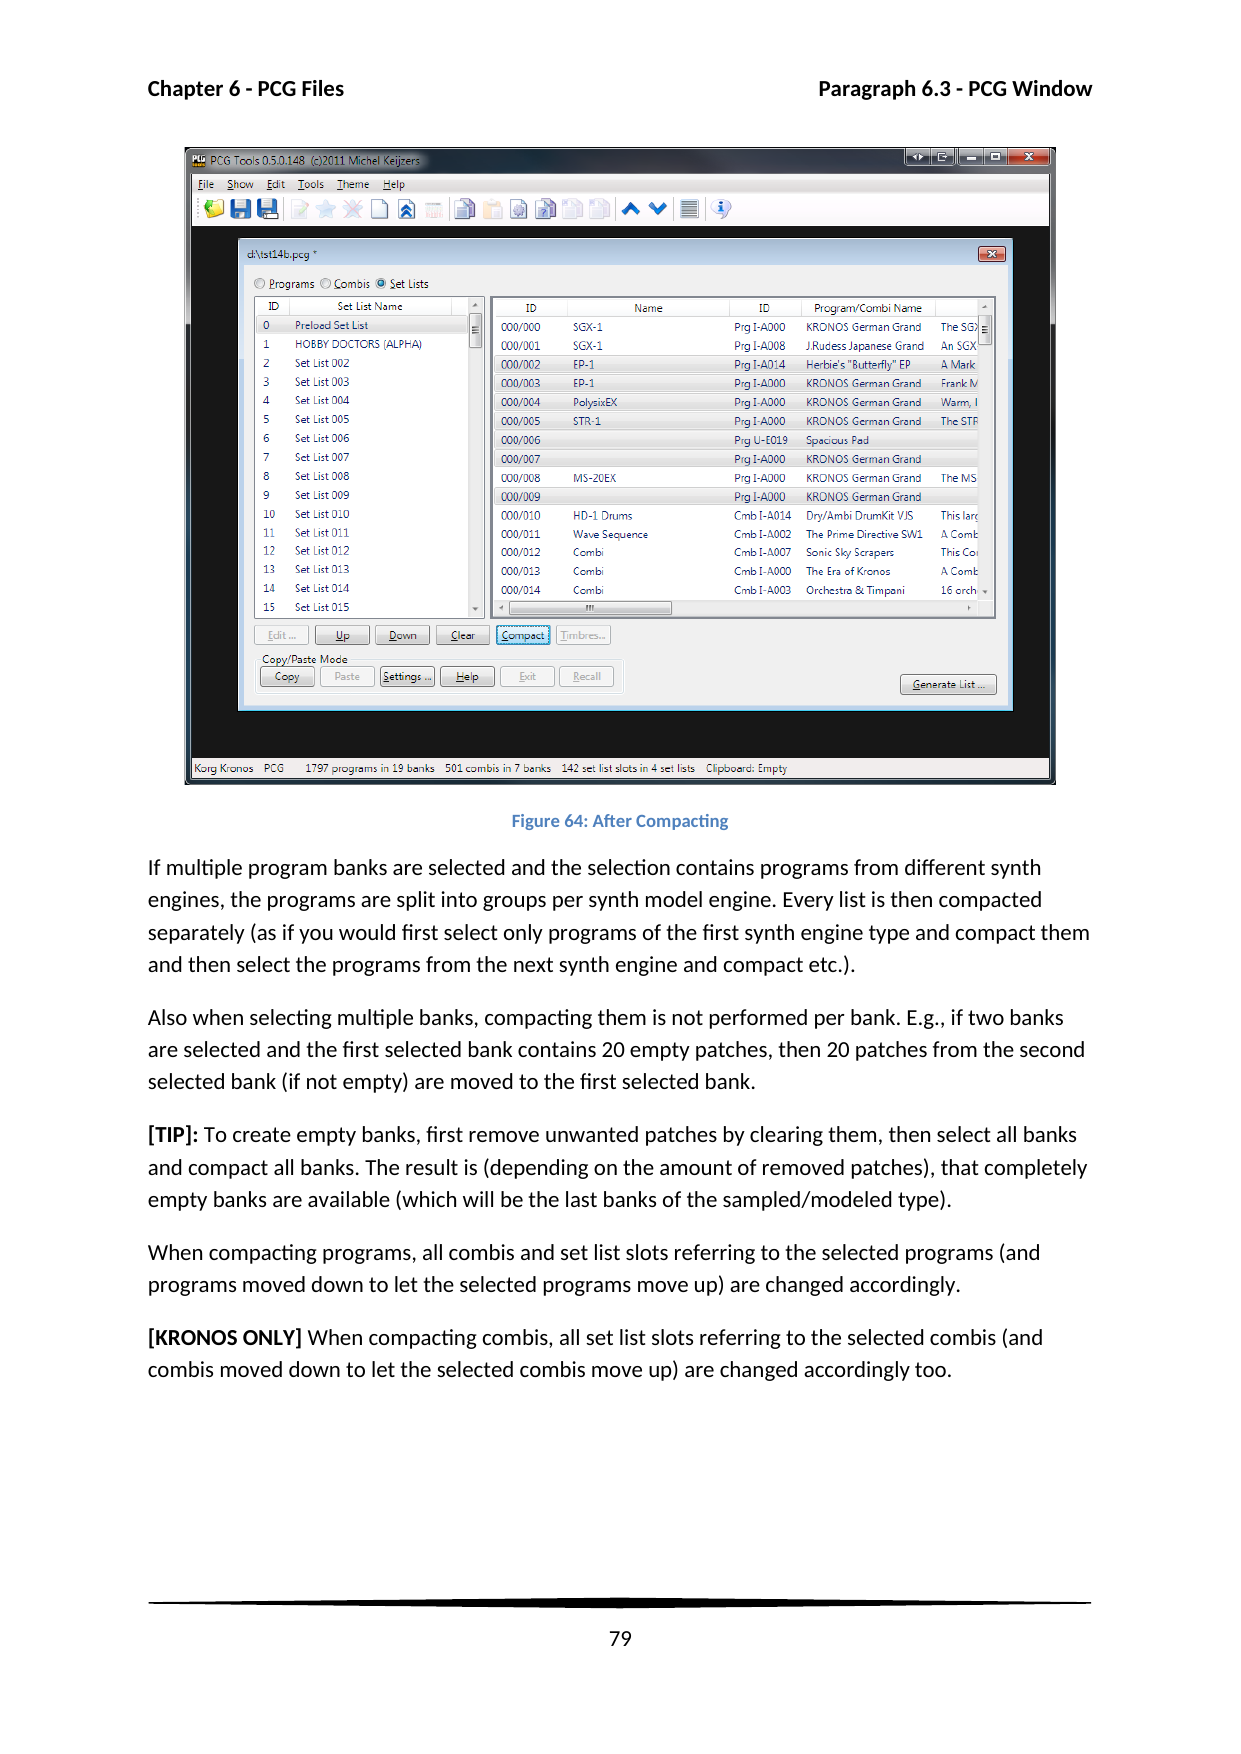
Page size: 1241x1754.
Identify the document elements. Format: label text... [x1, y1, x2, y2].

text [TIP]: To create empty banks, first remove unwanted patches by clearing them, then select all banks and compact all banks. The result is (depending on the amount of removed patches), that completely empty banks are available (which will be the last banks of the sampled/modeled type). [148, 1120, 1093, 1213]
text Also when selecting multiple banks, compacting them is not performed per bank. E.g., if two banks are selected and the first selected bank contains 20 empty patches, then 20 patches from the second selected bank (if not empty) are moved to the first selected bank. [148, 1003, 1093, 1095]
picture [184, 147, 1056, 785]
text If multiple program banks are selected and the selection contains programs from different synth engines, the programs are split into groups per synth model engine. Every list is then compacted separately (as if you would first select only programs of the first synth engine type and compact them and then select the programs from the next synth engine and compact etc.). [148, 853, 1093, 978]
text [KRONOS ONLY] When compacting combis, all set list slots referring to the selected combis (and combis moved down to let the selected combis move up) are changed accordingly too. [148, 1323, 1093, 1383]
text When compacting programs, all combis and set list slots referring to the selected programs (and programs moved down to let the selected programs move up) are changed accordingly. [148, 1238, 1093, 1298]
